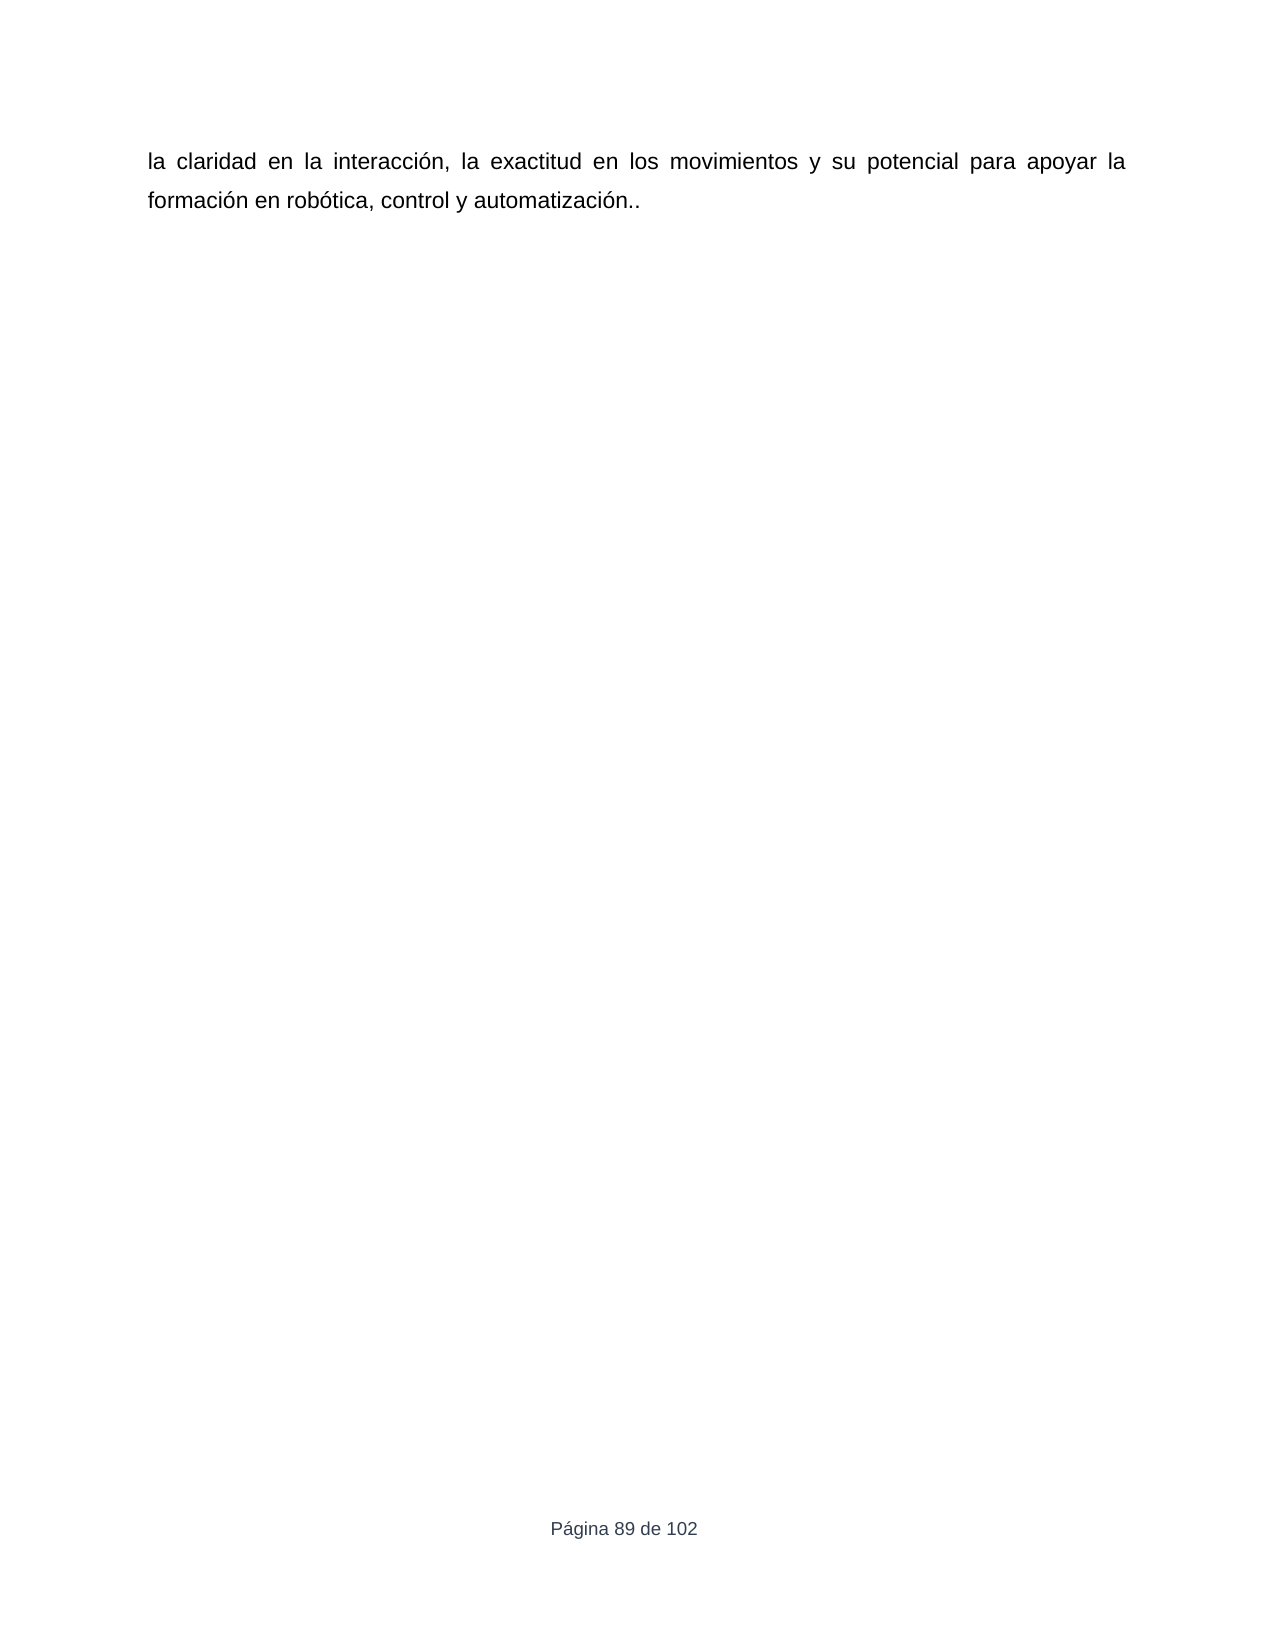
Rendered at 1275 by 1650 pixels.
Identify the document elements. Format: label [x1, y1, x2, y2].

text [148, 148, 1127, 213]
